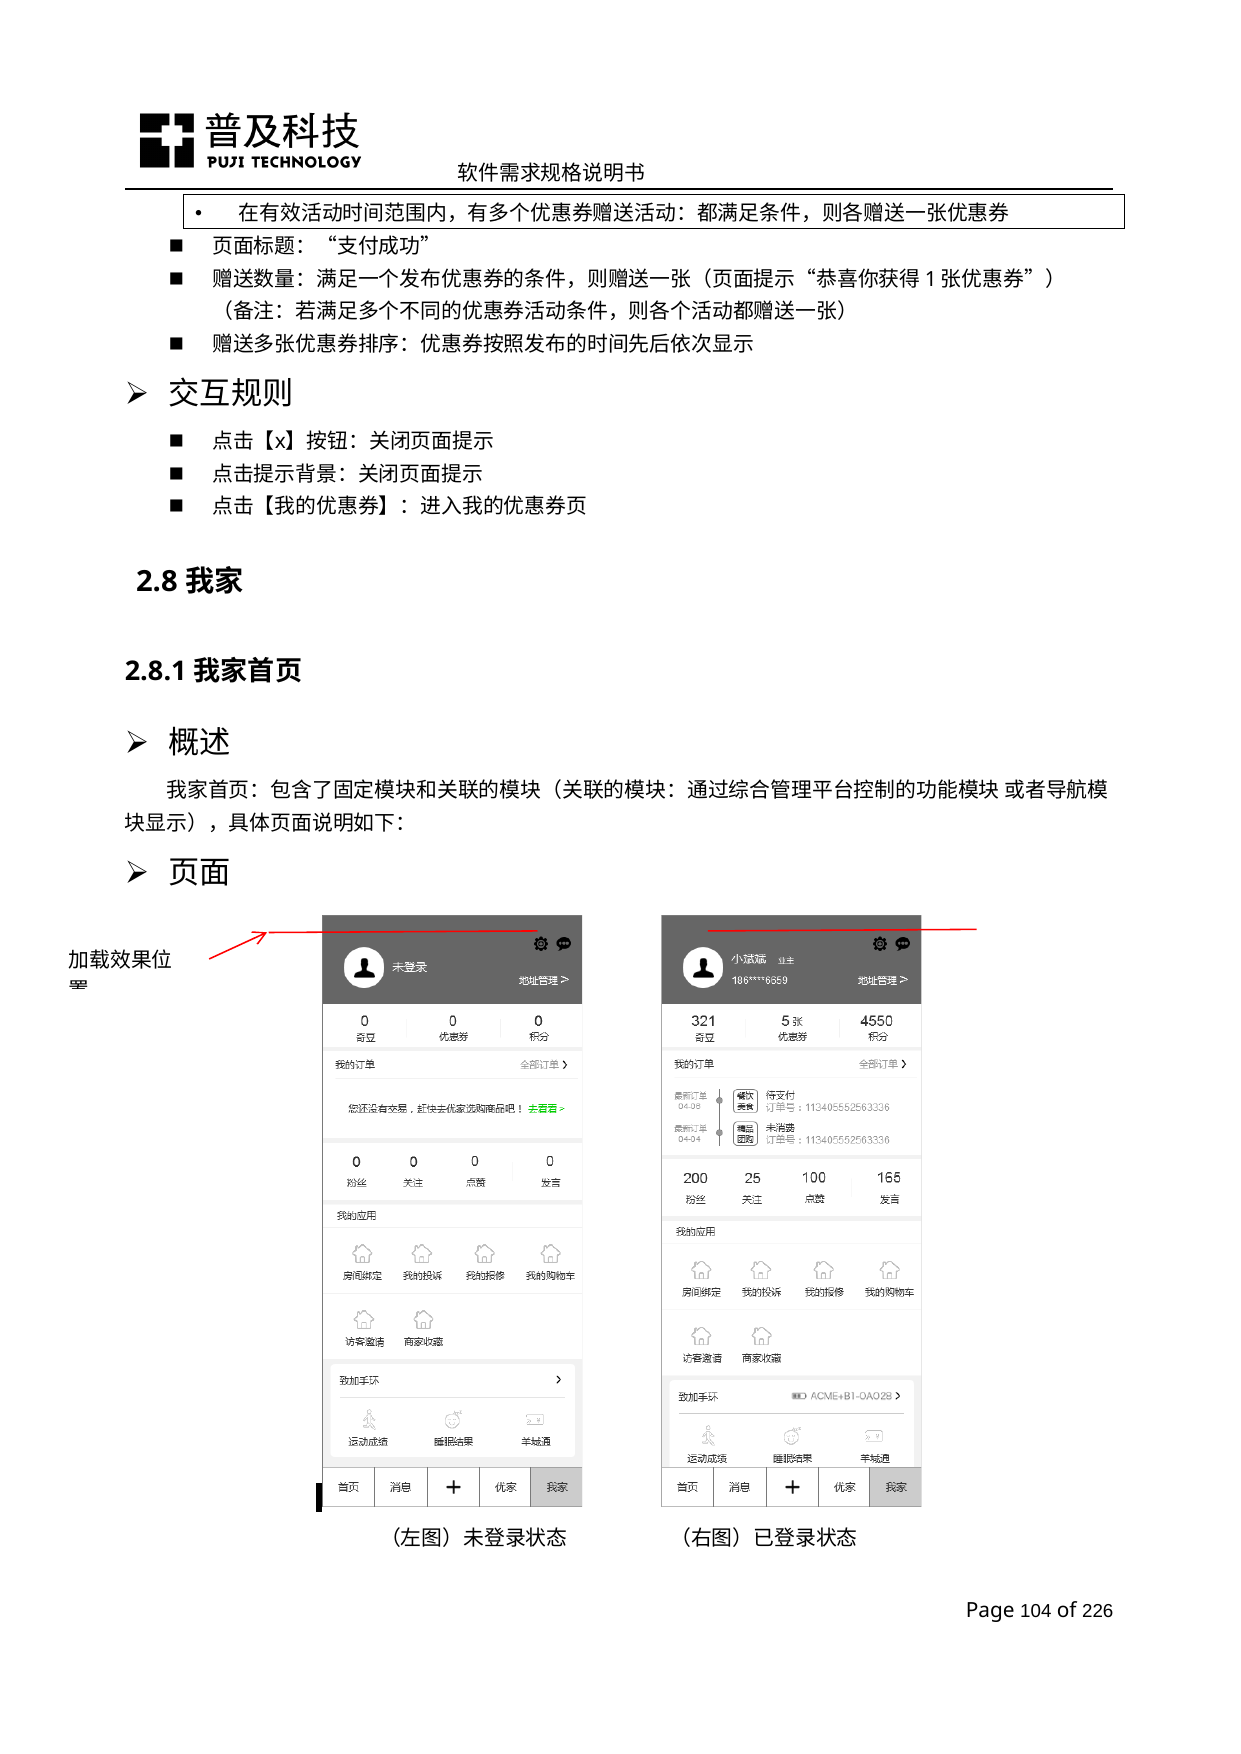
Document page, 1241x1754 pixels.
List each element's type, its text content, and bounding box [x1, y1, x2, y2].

subtitle 我家 [136, 546, 1113, 611]
text （左图）未登录状态 （右图）已登录状态 [124, 1520, 1113, 1552]
subtitle 我家首页 [124, 636, 1113, 701]
picture [661, 915, 922, 1507]
list 点击提示背景：关闭页面提示 [168, 456, 1113, 488]
list 页面 [124, 837, 1113, 902]
list 赠送数量：满足一个发布优惠券的条件，则赠送一张（页面提示“恭喜你获得1张优惠券”） [168, 261, 1113, 293]
list 概述 [124, 707, 1113, 772]
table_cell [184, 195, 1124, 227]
list （备注：若满足多个不同的优惠券活动条件，则各个活动都赠送一张） [212, 293, 1113, 326]
list 交互规则 [124, 358, 1113, 423]
list 页面标题：“支付成功” [168, 228, 1113, 261]
list 点击【我的优惠券】：进入我的优惠券页 [168, 488, 1113, 521]
picture [124, 103, 365, 180]
text 我家首页：包含了固定模块和关联的模块（关联的模块：通过综合管理平台控制的功能模块 或者导航模块显示），具体页面说明如下： [124, 772, 1113, 837]
list 赠送多张优惠券排序：优惠券按照发布的时间先后依次显示 [168, 326, 1113, 358]
picture [322, 915, 583, 1507]
list 点击【x】按钮：关闭页面提示 [168, 423, 1113, 456]
